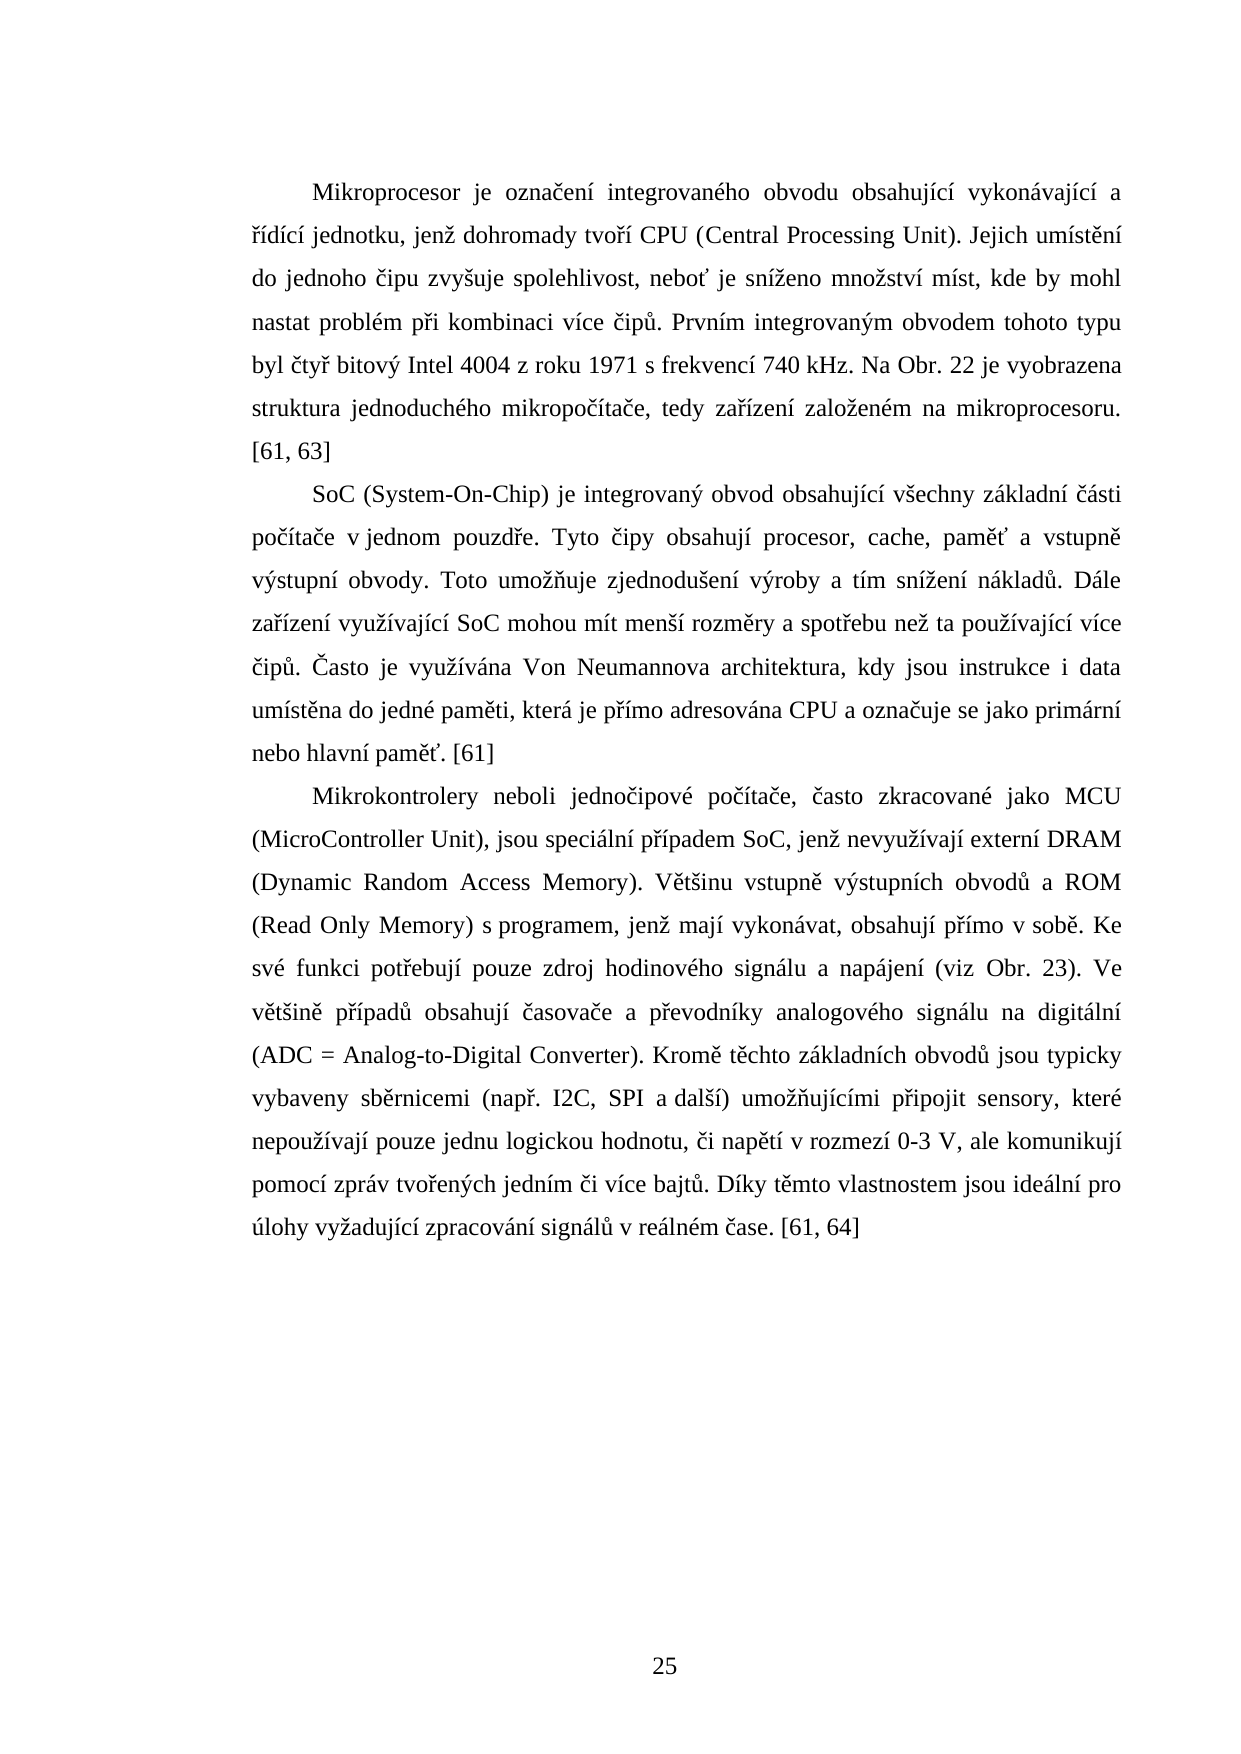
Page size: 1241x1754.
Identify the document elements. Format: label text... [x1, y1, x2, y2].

text Mikrokontrolery neboli jednočipové počítače, často zkracované jako MCU (MicroController Unit), jsou speciální případem SoC, jenž nevyužívají externí DRAM (Dynamic Random Access Memory). Většinu vstupně výstupních obvodů a ROM (Read Only Memory) s programem, jenž mají vykonávat, obsahují přímo v sobě. Ke své funkci potřebují pouze zdroj hodinového signálu a napájení (viz Obr. 23). Ve většině případů obsahují časovače a převodníky analogového signálu na digitální (ADC = Analog-to-Digital Converter). Kromě těchto základních obvodů jsou typicky vybaveny sběrnicemi (např. I2C, SPI a další) umožňujícími připojit sensory, které nepoužívají pouze jednu logickou hodnotu, či napětí v rozmezí 0-3 V, ale komunikují pomocí zpráv tvořených jedním či více bajtů. Díky těmto vlastnostem jsou ideální pro úlohy vyžadující zpracování signálů v reálném čase. [252, 781, 1122, 1241]
text SoC (System-On-Chip) je integrovaný obvod obsahující všechny základní části počítače v jednom pouzdře. Tyto čipy obsahují procesor, cache, paměť a vstupně výstupní obvody. Toto umožňuje zjednodušení výroby a tím snížení nákladů. Dále zařízení využívající SoC mohou mít menší rozměry a spotřebu než ta používající více čipů. Často je využívána Von Neumannova architektura, kdy jsou instrukce i data umístěna do jedné paměti, která je přímo adresována CPU a označuje se jako primární nebo hlavní paměť. [252, 479, 1122, 767]
text Mikroprocesor je označení integrovaného obvodu obsahující vykonávající a řídící jednotku, jenž dohromady tvoří CPU (Central Processing Unit). Jejich umístění do jednoho čipu zvyšuje spolehlivost, neboť je sníženo množství míst, kde by mohl nastat problém při kombinaci více čipů. Prvním integrovaným obvodem tohoto typu byl čtyř bitový Intel 4004 z roku 1971 s frekvencí 740 kHz. Na Obr. 22 je vyobrazena struktura jednoduchého mikropočítače, tedy zařízení založeném na mikroprocesoru. [252, 177, 1122, 465]
